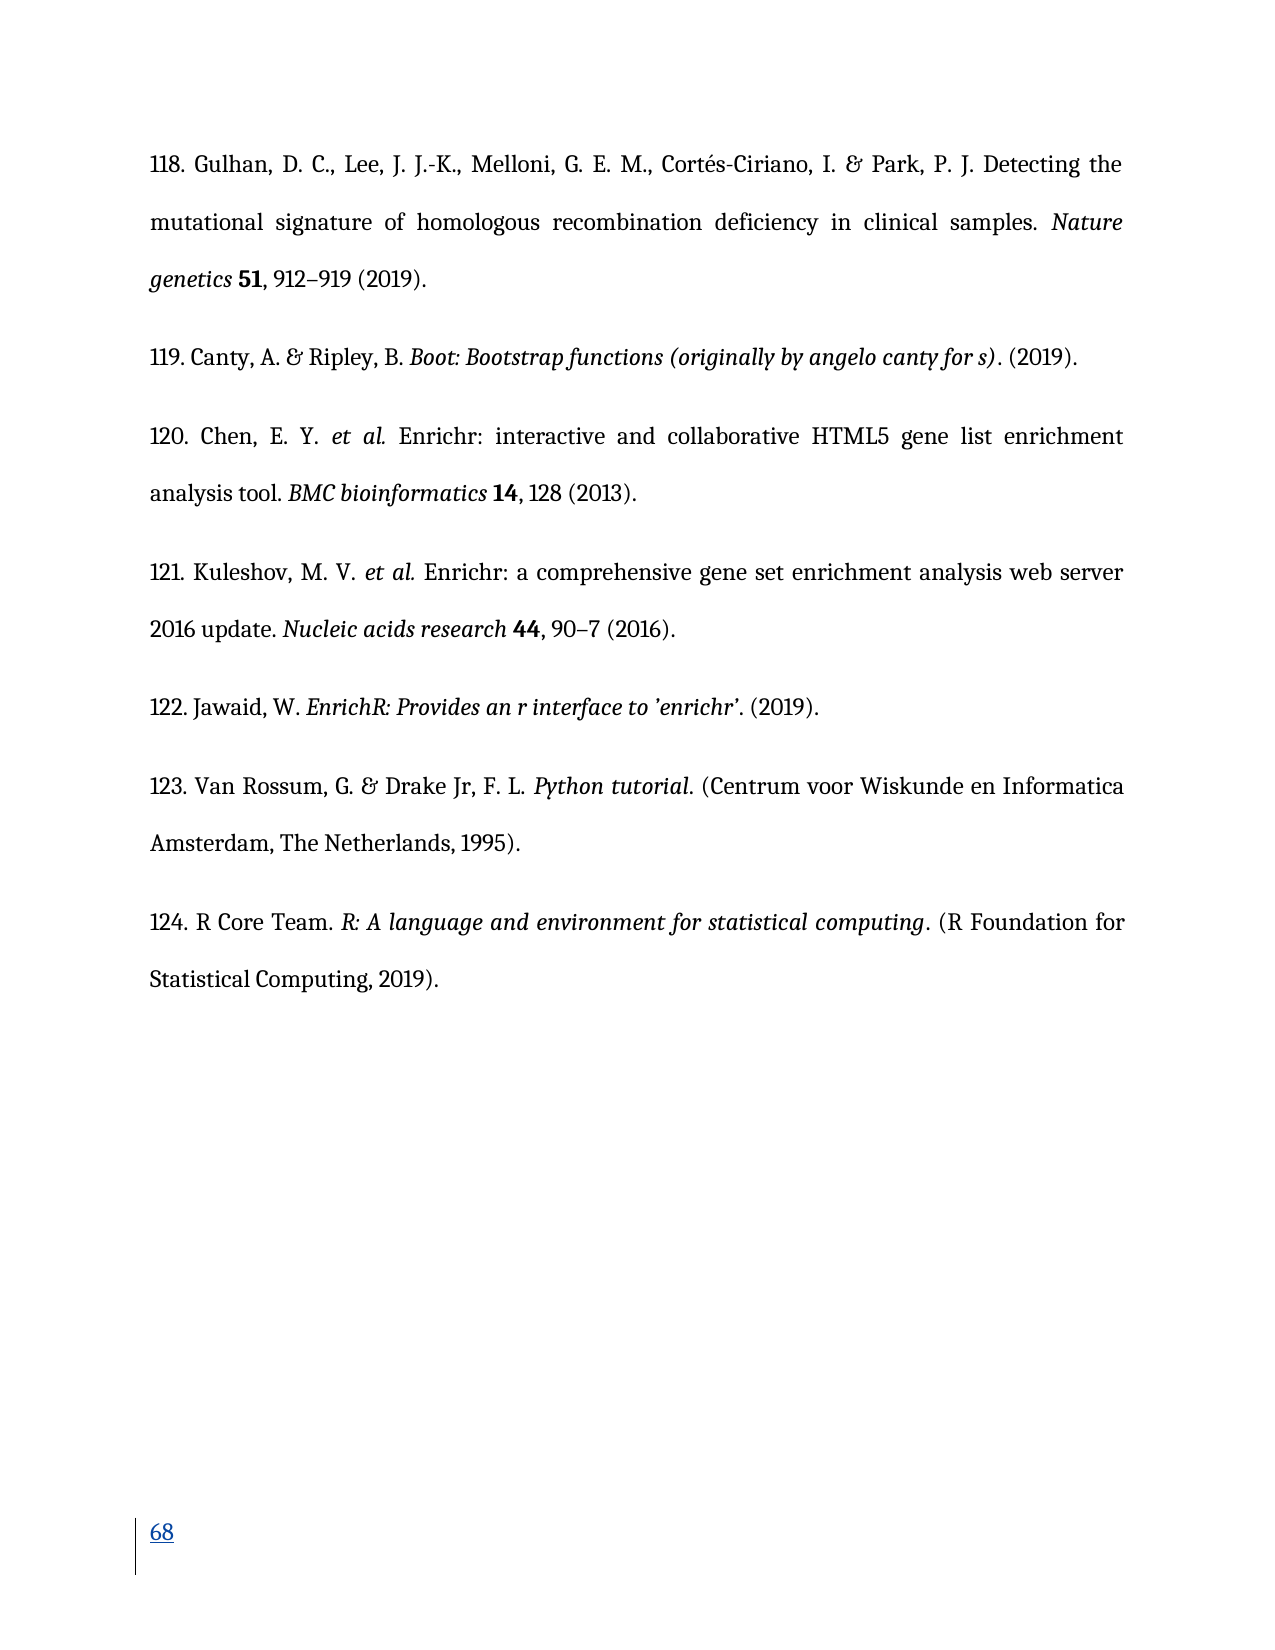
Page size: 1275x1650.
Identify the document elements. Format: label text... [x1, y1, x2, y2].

text 122. Jawaid, W. EnrichR: Provides an r interface to ’enrichr’. (2019). [150, 693, 1125, 722]
text 121. Kuleshov, M. V. et al. Enrichr: a comprehensive gene set enrichment analysis web server 2016 update. Nucleic acids research 44, 90–7 (2016). [150, 557, 1125, 644]
text 124. R Core Team. R: A language and environment for statistical computing. (R Foundation for Statistical Computing, 2019). [150, 907, 1125, 994]
text 119. Canty, A. & Ripley, B. Boot: Bootstrap functions (originally by angelo canty for s). (2019). [150, 343, 1125, 372]
text 123. Van Rossum, G. & Drake Jr, F. L. Python tutorial. (Centrum voor Wiskunde en Informatica Amsterdam, The Netherlands, 1995). [150, 772, 1125, 858]
text 118. Gulhan, D. C., Lee, J. J.-K., Melloni, G. E. M., Cortés-Ciriano, I. & Park, P. J. Detecting the mutational signature of homologous recombination deficiency in clinical samples. Nature genetics 51, 912–919 (2019). [150, 150, 1125, 294]
text 120. Chen, E. Y. et al. Enrichr: interactive and collaborative HTML5 gene list enrichment analysis tool. BMC bioinformatics 14, 128 (2013). [150, 422, 1125, 508]
